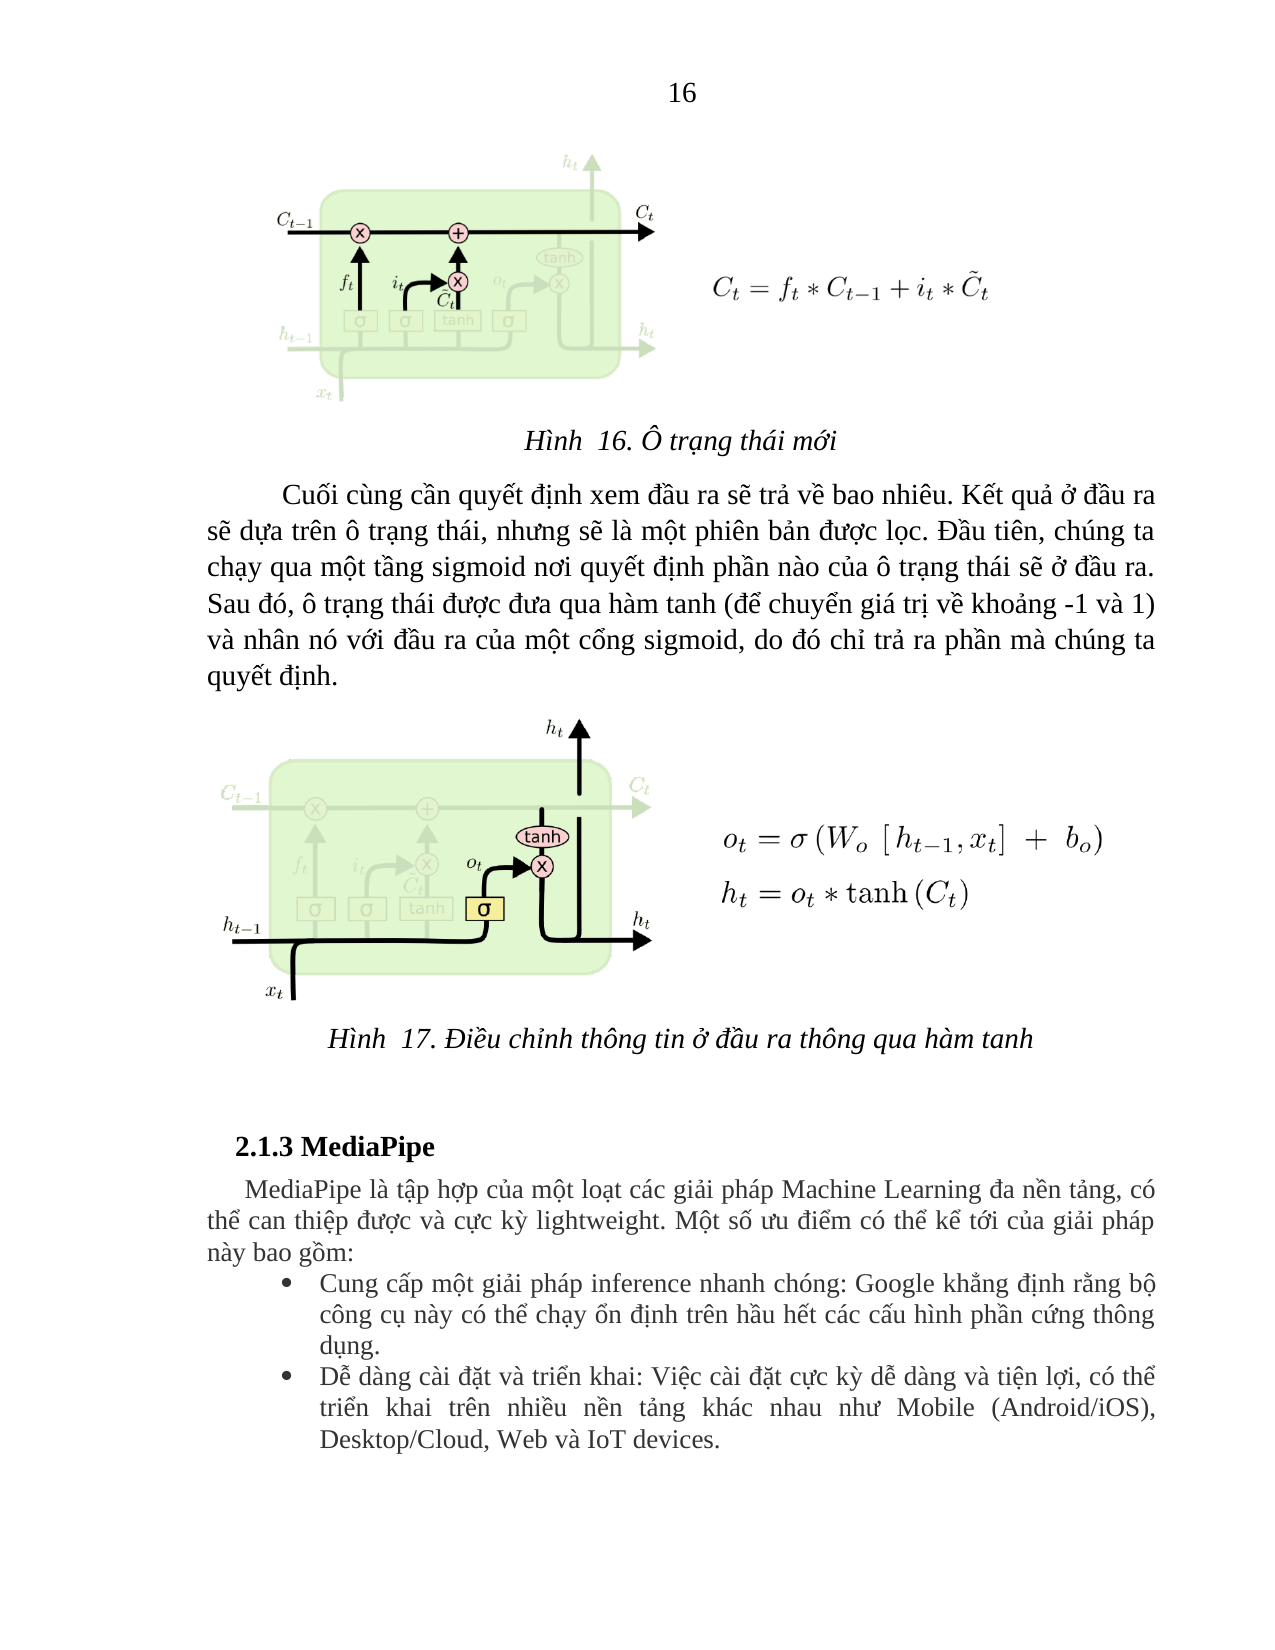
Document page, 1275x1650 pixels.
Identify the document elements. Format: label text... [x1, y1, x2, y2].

text Hình 16. Ô trạng thái mới [207, 423, 1157, 456]
text Hình 17. Điều chỉnh thông tin ở đầu ra thông qua hàm tanh [207, 1022, 1157, 1055]
subtitle 2.1.3 MediaPipe [207, 1129, 1157, 1162]
text MediaPipe là tập hợp của một loạt các giải pháp Machine Learning đa nền tảng, có thể can thiệp được và cực kỳ lightweight. Một số ưu điểm có thể kể tới của giải pháp này bao gồm: [207, 1173, 1157, 1267]
picture [209, 710, 1155, 1003]
text Cuối cùng cần quyết định xem đầu ra sẽ trả về bao nhiêu. Kết quả ở đầu ra sẽ dựa trên ô trạng thái, nhưng sẽ là một phiên bản được lọc. Đầu tiên, chúng ta chạy qua một tầng sigmoid nơi quyết định phần nào của ô trạng thái sẽ ở đầu ra. Sau đó, ô trạng thái được đưa qua hàm tanh (để chuyển giá trị về khoảng -1 và 1) và nhân nó với đầu ra của một cổng sigmoid, do đó chỉ trả ra phần mà chúng ta quyết định. [207, 477, 1157, 692]
list Cung cấp một giải pháp inference nhanh chóng: Google khẳng định rằng bộ công cụ này có thể chạy ổn định trên hầu hết các cấu hình phần cứng thông dụng. [282, 1267, 1157, 1360]
picture [267, 147, 1097, 404]
list Dễ dàng cài đặt và triển khai: Việc cài đặt cực kỳ dễ dàng và tiện lợi, có thể triển khai trên nhiều nền tảng khác nhau như Mobile (Android/iOS), Desktop/Cloud, Web và IoT devices. [282, 1360, 1157, 1454]
